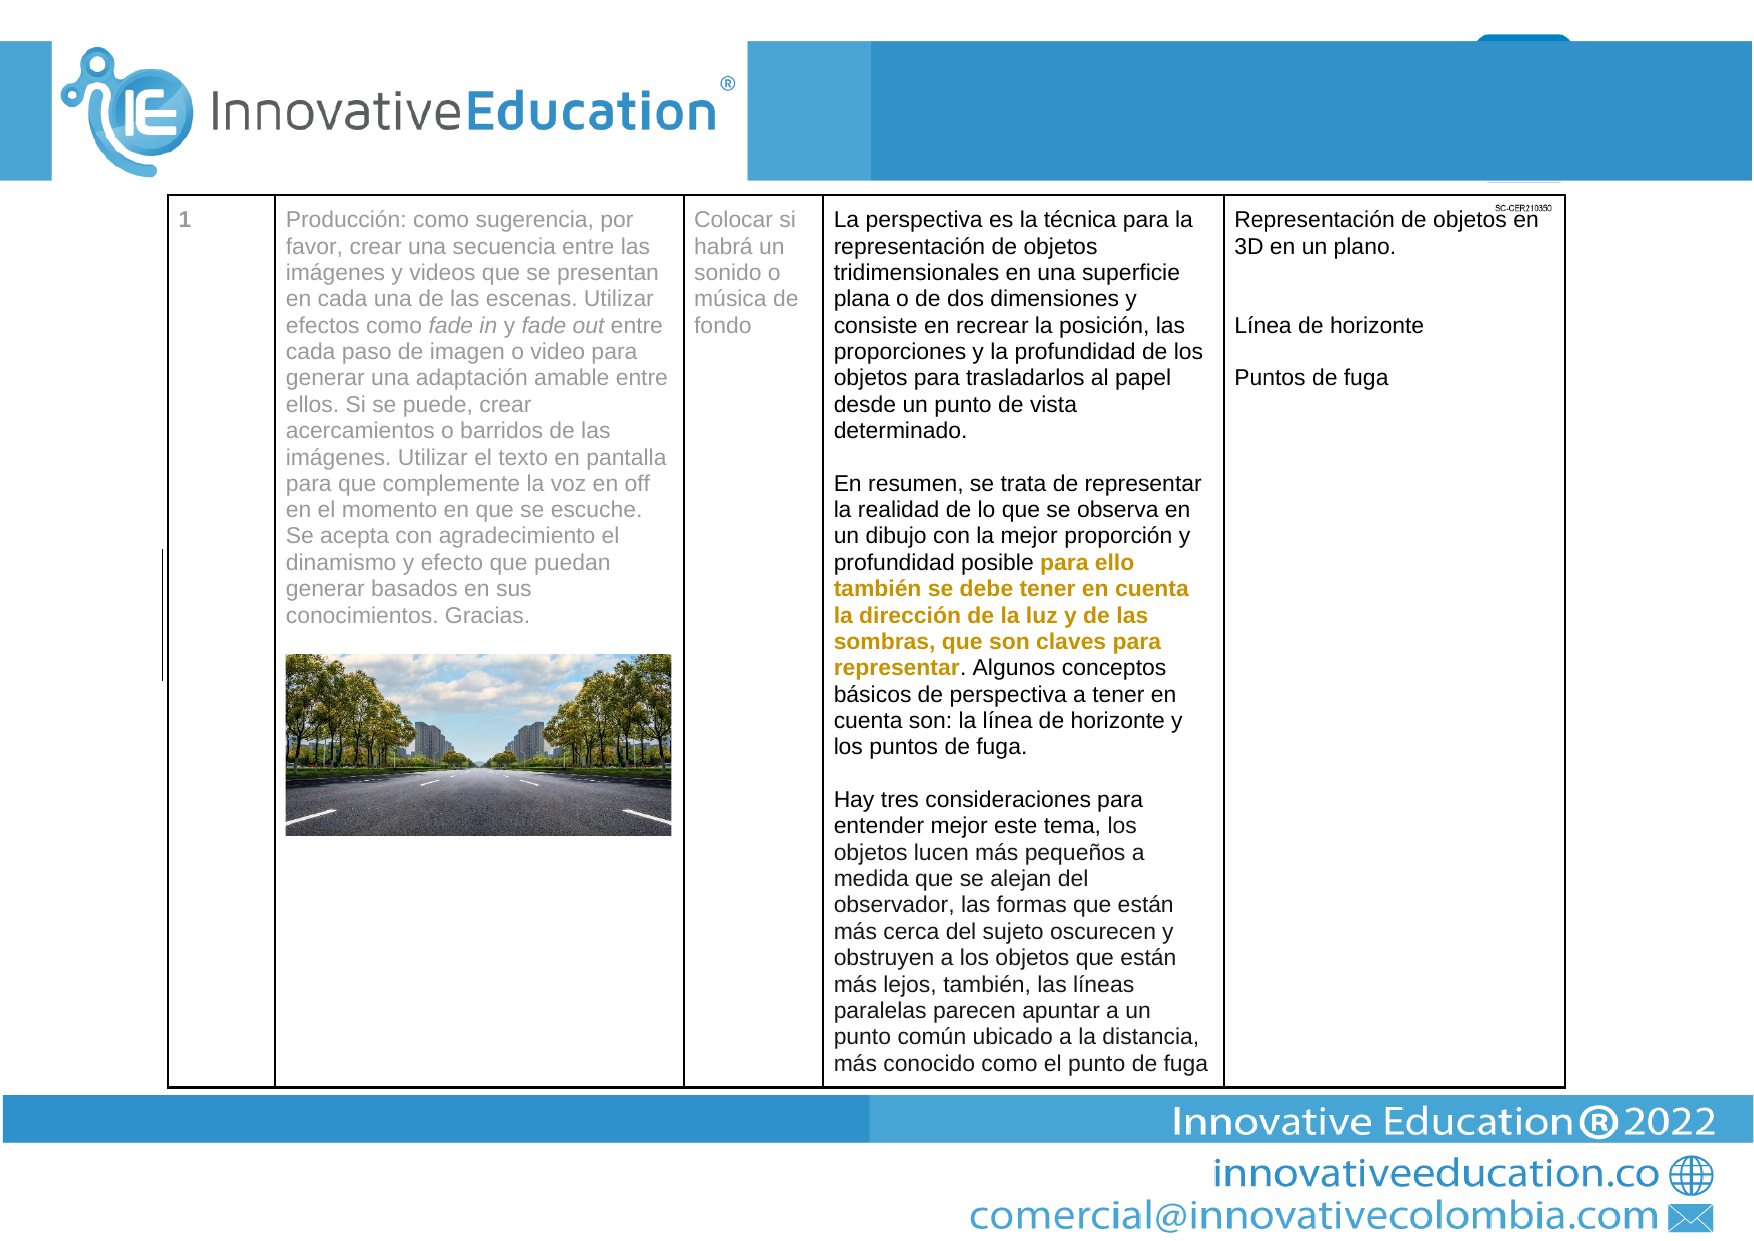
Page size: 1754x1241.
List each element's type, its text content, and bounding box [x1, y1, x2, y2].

picture [285, 654, 672, 836]
picture [0, 28, 1752, 214]
table_cell Colocar si habrá un sonido o música de fondo [685, 196, 822, 1086]
picture [2, 1093, 1754, 1239]
table_cell 1 [169, 196, 274, 1086]
table_cell Representación de objetos en 3D en un plano. Línea de horizonte Puntos de fuga [1225, 196, 1564, 1086]
